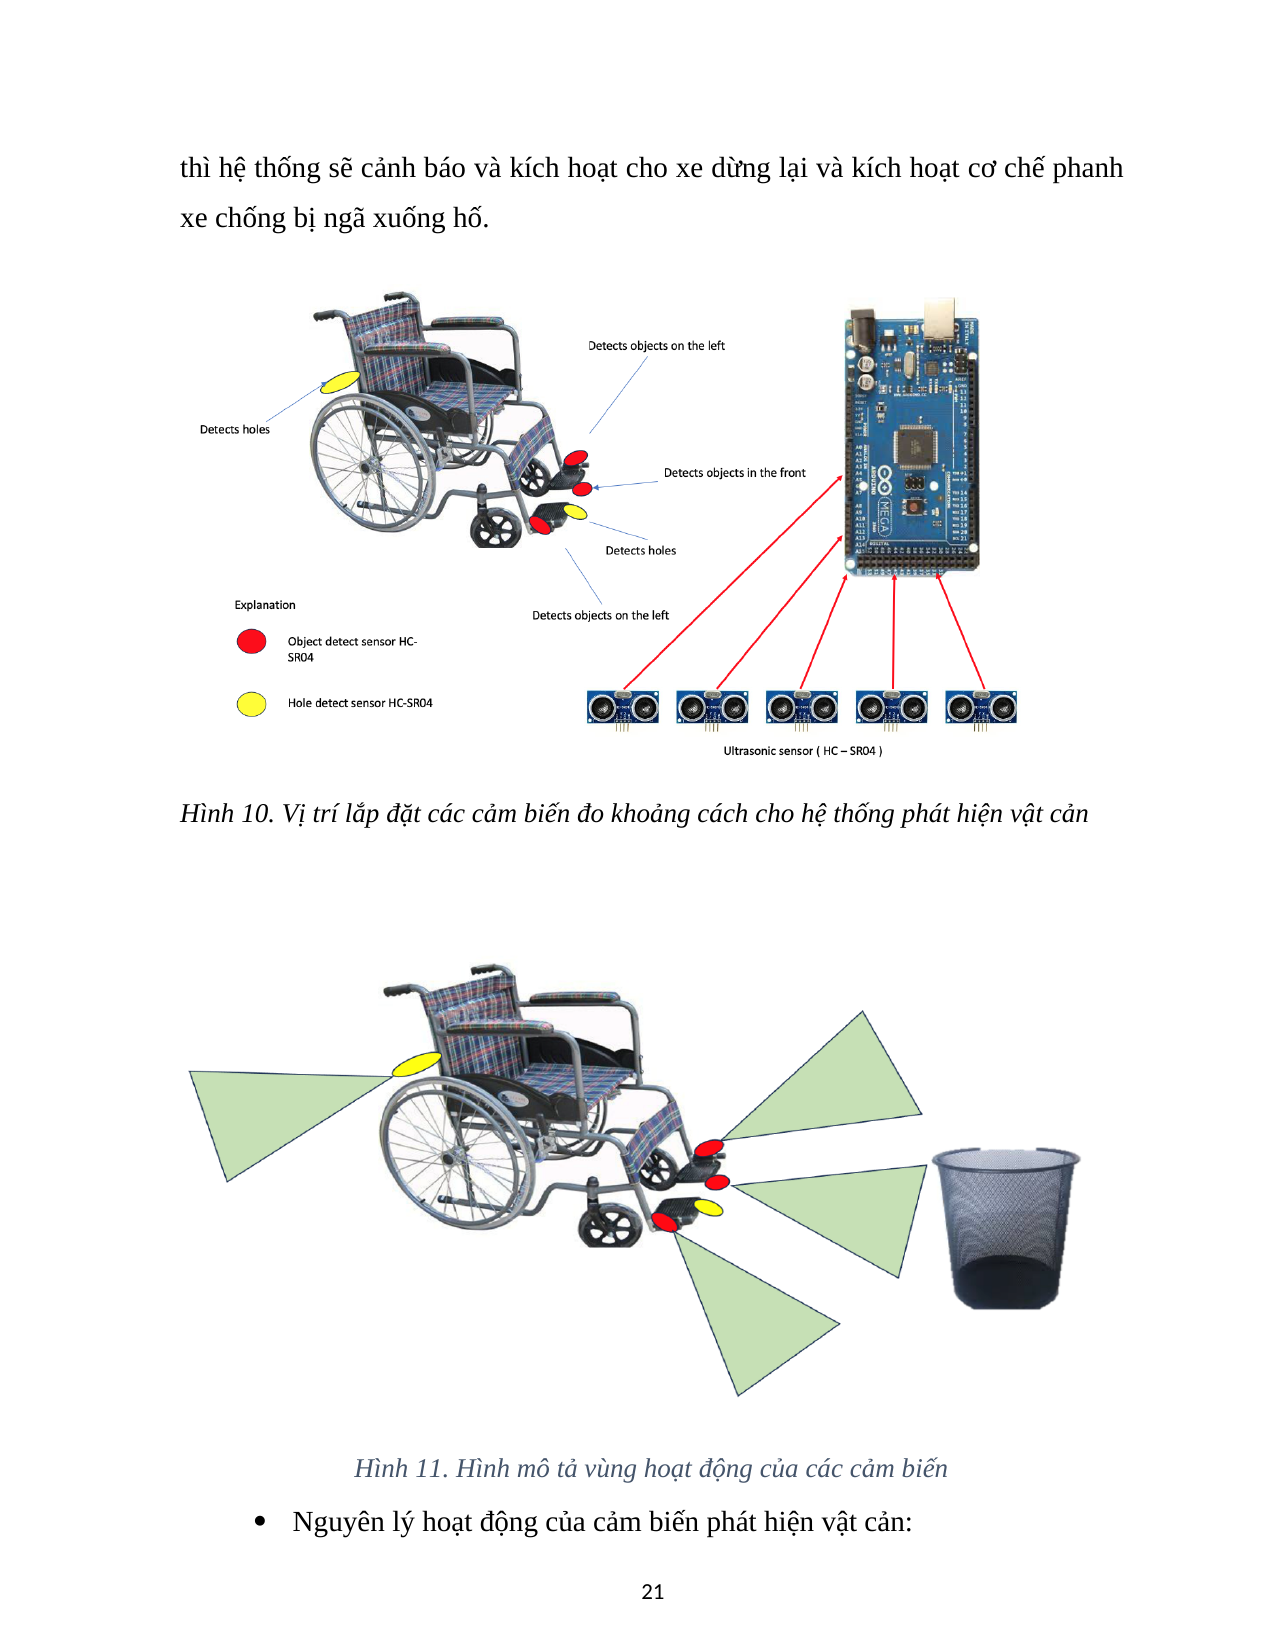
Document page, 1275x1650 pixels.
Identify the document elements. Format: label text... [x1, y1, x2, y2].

list Nguyên lý hoạt động của cảm biến phát hiện vật cản: [255, 1504, 1125, 1537]
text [180, 150, 1125, 234]
picture [180, 263, 1085, 771]
picture [180, 911, 1135, 1426]
text Hình 11. Hình mô tả vùng hoạt động của các cảm biến [180, 1452, 1125, 1483]
text Hình 10. Vị trí lắp đặt các cảm biến đo khoảng cách cho hệ thống phát hiện vật cản [180, 797, 1125, 828]
